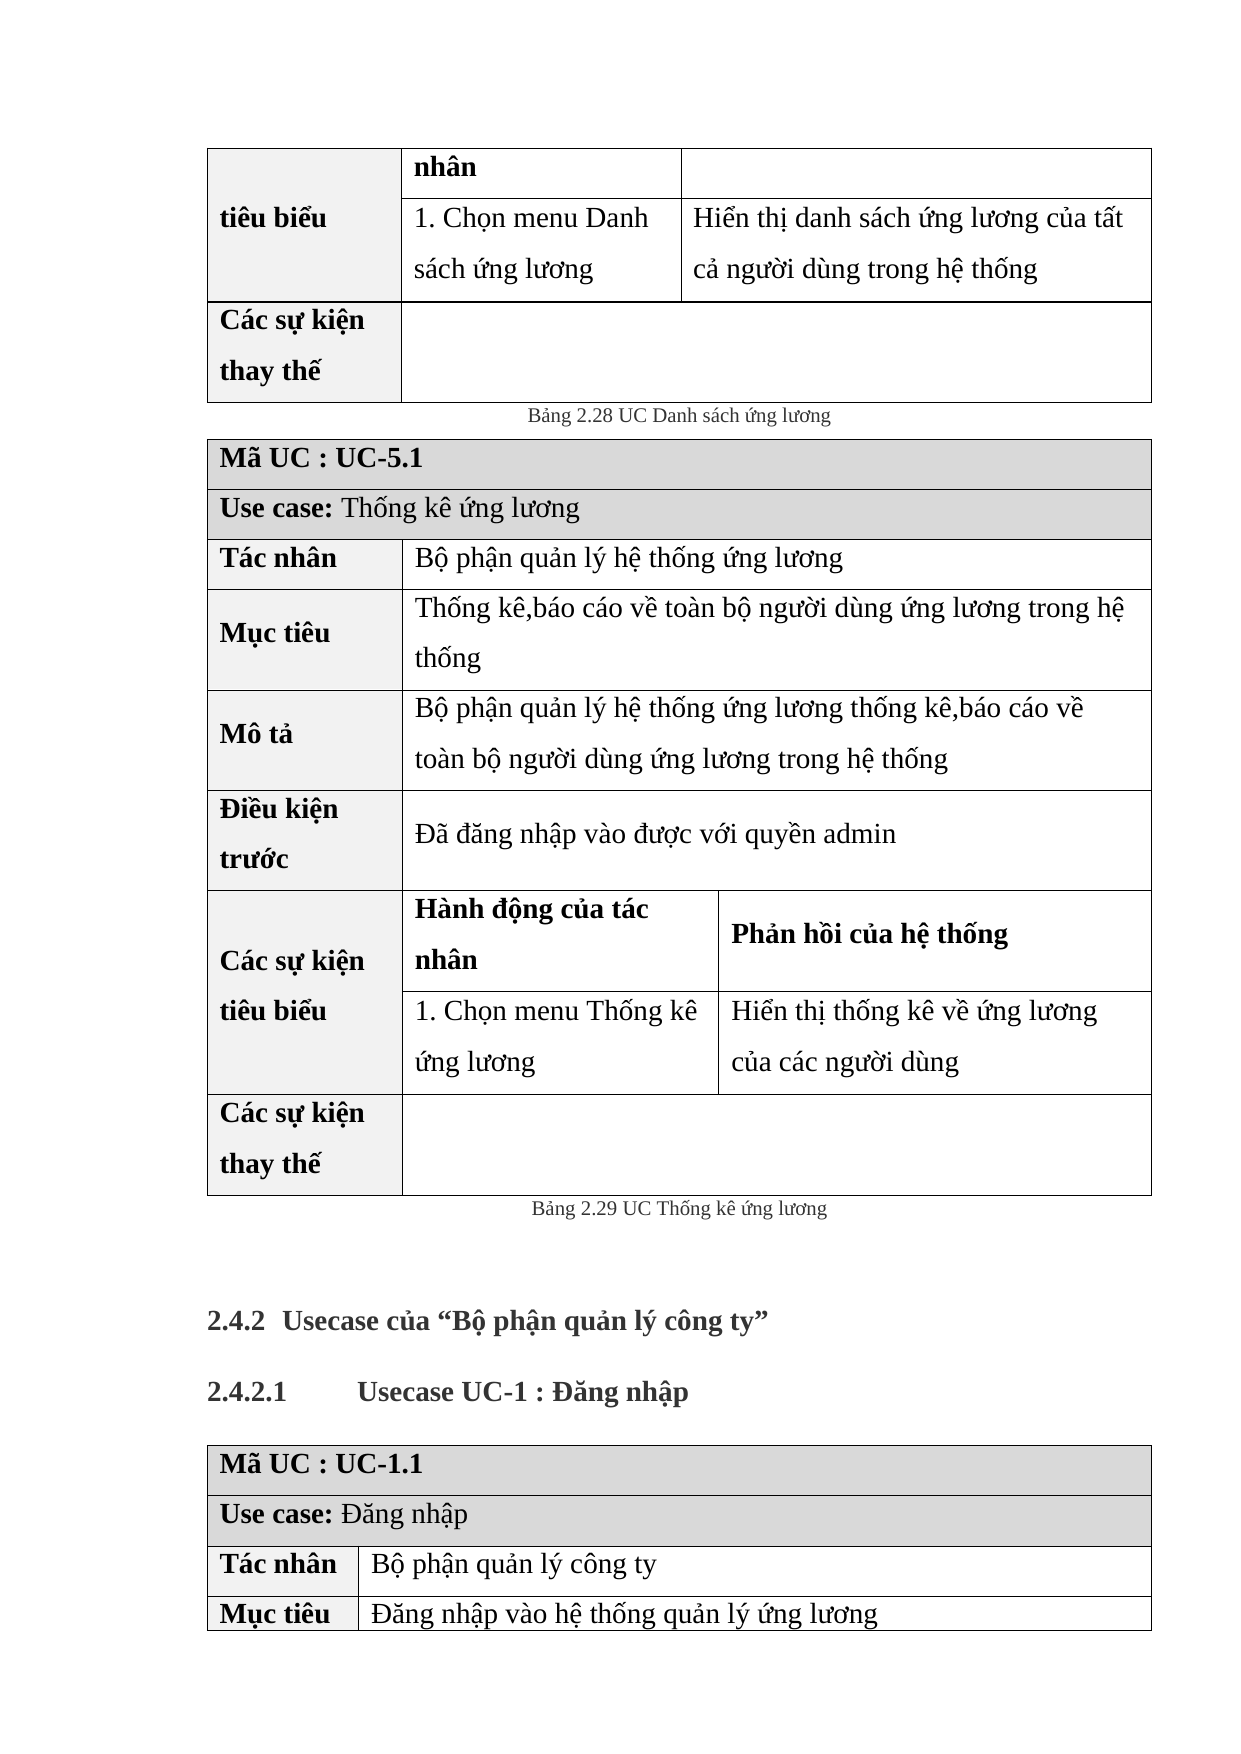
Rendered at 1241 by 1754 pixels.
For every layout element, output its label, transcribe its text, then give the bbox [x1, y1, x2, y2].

table_cell Mục tiêu [208, 1597, 358, 1630]
table_cell Bộ phận quản lý hệ thống ứng lương [403, 540, 1151, 589]
table_cell Các sự kiện thay thế [208, 303, 401, 402]
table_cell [402, 149, 681, 198]
table_cell Các sự kiện thay thế [208, 1095, 402, 1195]
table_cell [359, 1597, 1151, 1630]
table_cell Mô tả [208, 691, 402, 790]
table_header Mã UC : UC-1.1 [208, 1446, 1151, 1495]
table_cell 1. Chọn menu Danh sách ứng lương [402, 199, 681, 301]
table_cell Tác nhân [208, 540, 402, 589]
table_cell Bộ phận quản lý công ty [359, 1547, 1151, 1596]
table_cell Thống kê,báo cáo về toàn bộ người dùng ứng lương trong hệ thống [403, 590, 1151, 689]
table_cell [402, 303, 1151, 402]
table_cell Use case: Đăng nhập [208, 1496, 1151, 1546]
table_cell [403, 1095, 1151, 1195]
table_cell Đã đăng nhập vào được với quyền admin [403, 791, 1151, 890]
table_cell Mục tiêu [208, 590, 402, 689]
table_cell 1. Chọn menu Thống kê ứng lương [403, 992, 718, 1094]
table_cell Bộ phận quản lý hệ thống ứng lương thống kê,báo cáo về toàn bộ người dùng ứng lương trong hệ thống [403, 691, 1151, 790]
subtitle Usecase UC-1 : Đăng nhập [207, 1374, 1152, 1408]
table_header Mã UC : UC-5.1 [208, 440, 1151, 489]
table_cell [208, 149, 401, 301]
table_cell Hiển thị danh sách ứng lương của tất cả người dùng trong hệ thống [682, 199, 1151, 301]
subtitle Usecase của “Bộ phận quản lý công ty” [207, 1303, 1152, 1337]
table_cell Tác nhân [208, 1547, 358, 1596]
table_cell Các sự kiện tiêu biểu [208, 891, 402, 1094]
table_cell Hiển thị thống kê về ứng lương của các người dùng [719, 992, 1151, 1094]
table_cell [682, 149, 1151, 198]
table_cell Hành động của tác nhân [403, 891, 718, 991]
table_cell Use case: Thống kê ứng lương [208, 490, 1151, 539]
table_cell Điều kiện trước [208, 791, 402, 890]
table_cell Phản hồi của hệ thống [719, 891, 1151, 991]
